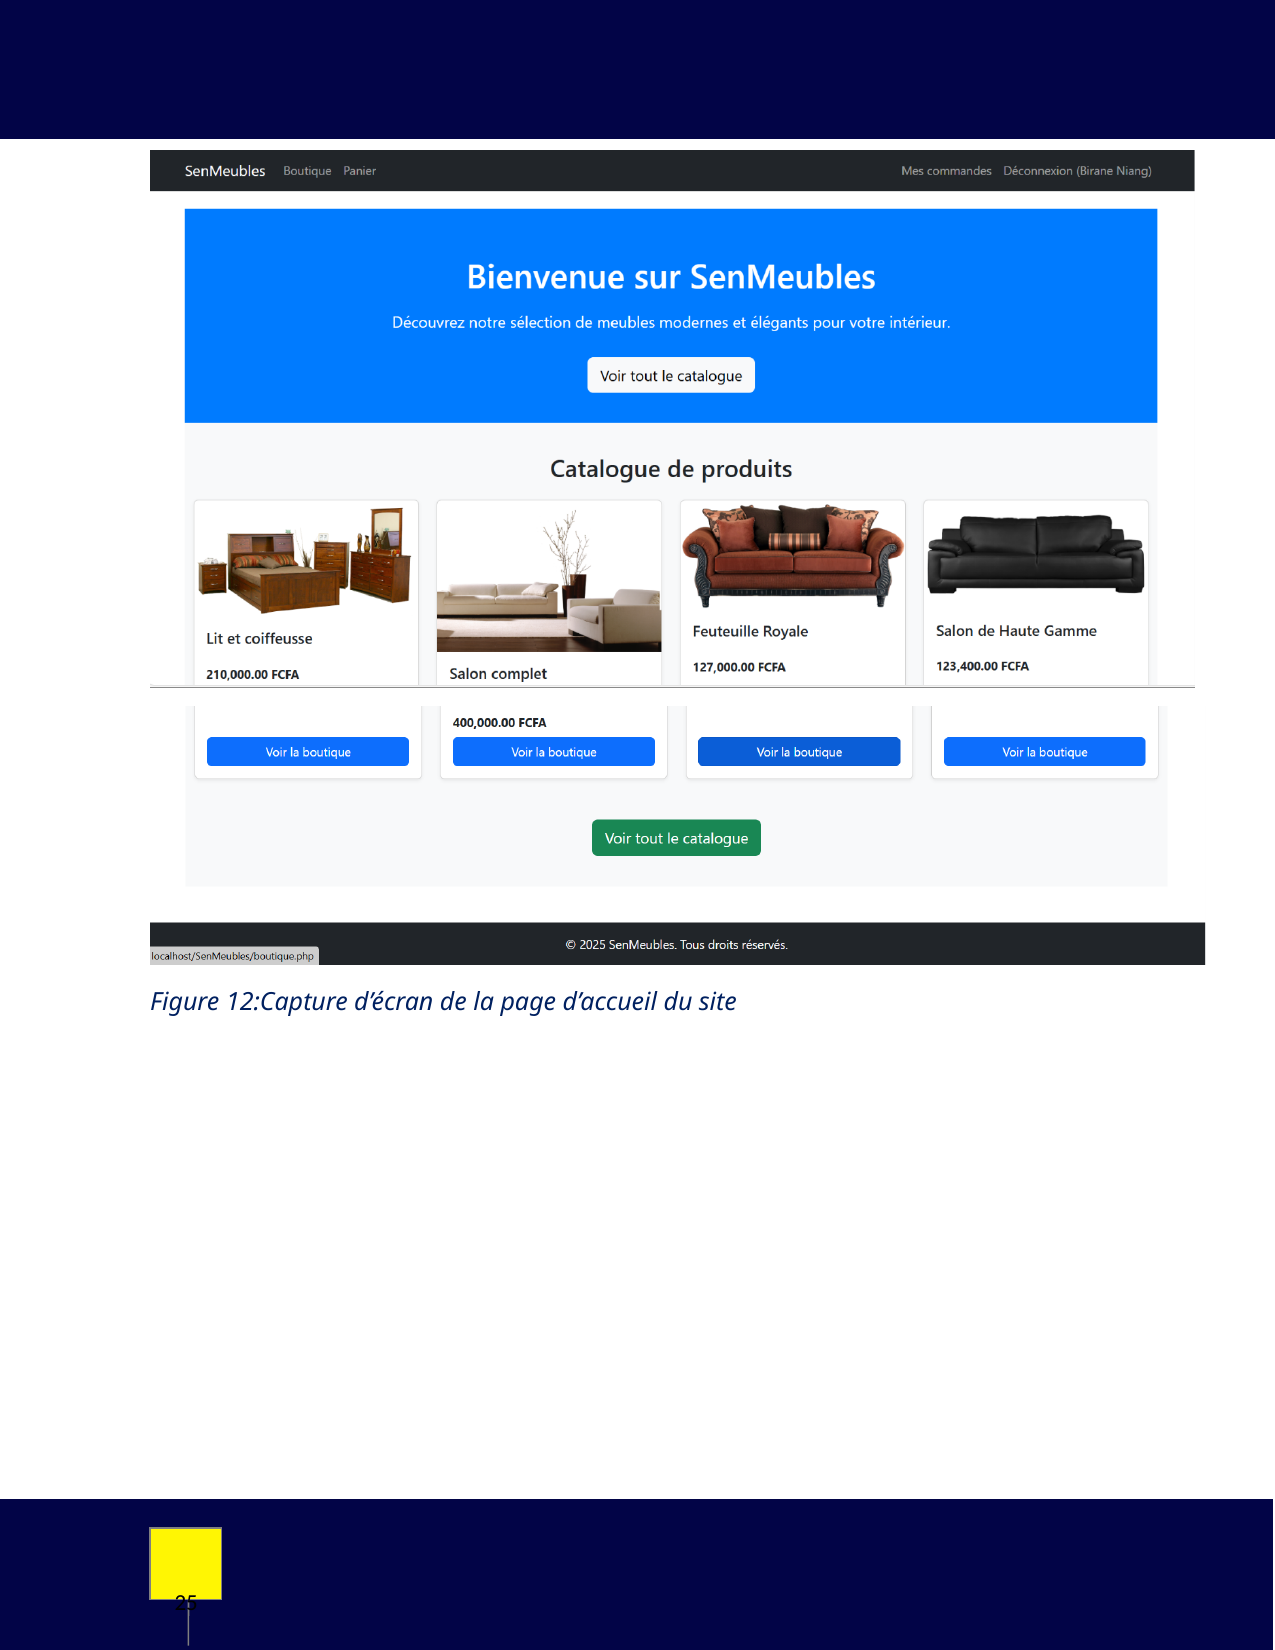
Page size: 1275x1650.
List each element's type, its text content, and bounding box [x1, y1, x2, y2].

picture [150, 150, 1195, 688]
picture [150, 706, 1206, 965]
text Figure 12:Capture d’écran de la page d’accueil du site [150, 983, 1125, 1018]
